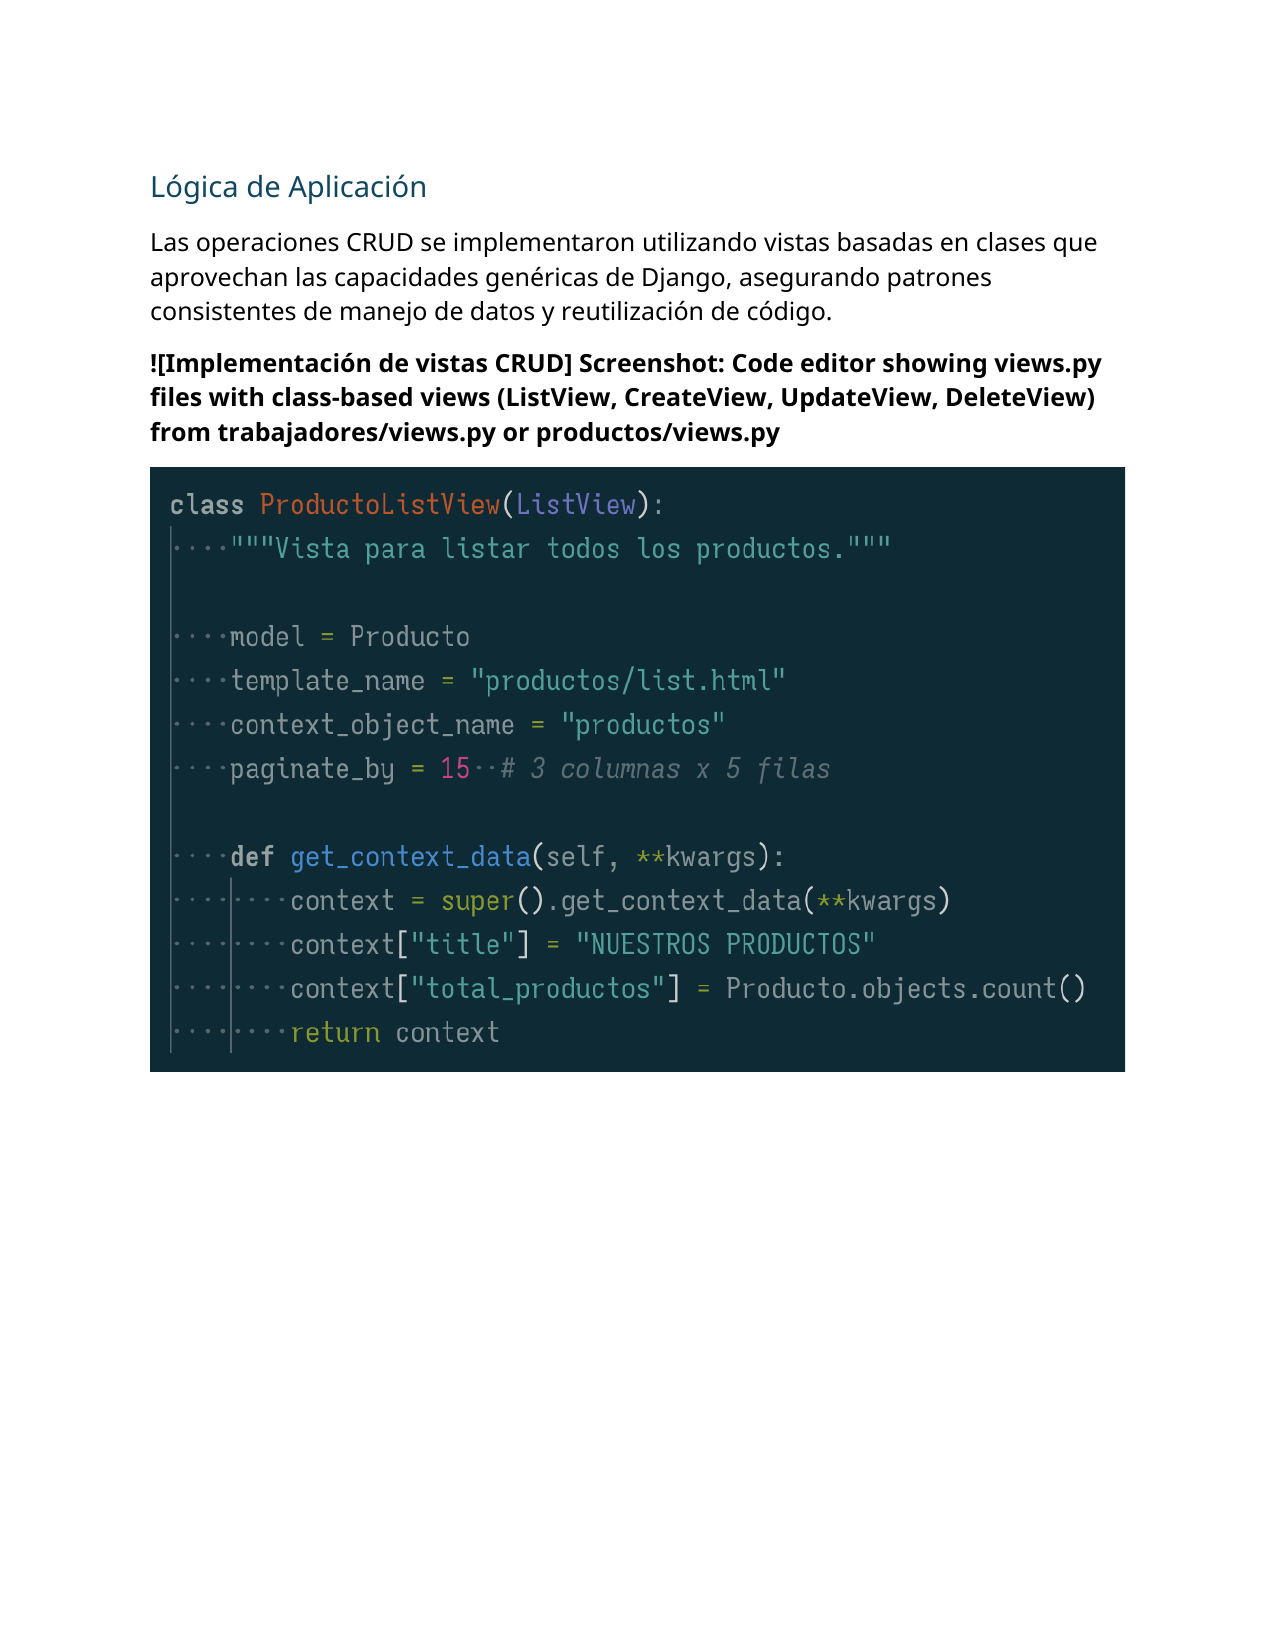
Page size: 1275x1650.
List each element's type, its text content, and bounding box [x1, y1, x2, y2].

picture [150, 467, 1125, 1072]
subtitle Lógica de Aplicación [150, 167, 1125, 206]
text ![Implementación de vistas CRUD] Screenshot: Code editor showing views.py files with class-based views (ListView, CreateView, UpdateView, DeleteView) from trabajadores/views.py or productos/views.py [150, 346, 1125, 448]
text Las operaciones CRUD se implementaron utilizando vistas basadas en clases que aprovechan las capacidades genéricas de Django, asegurando patrones consistentes de manejo de datos y reutilización de código. [150, 225, 1125, 327]
